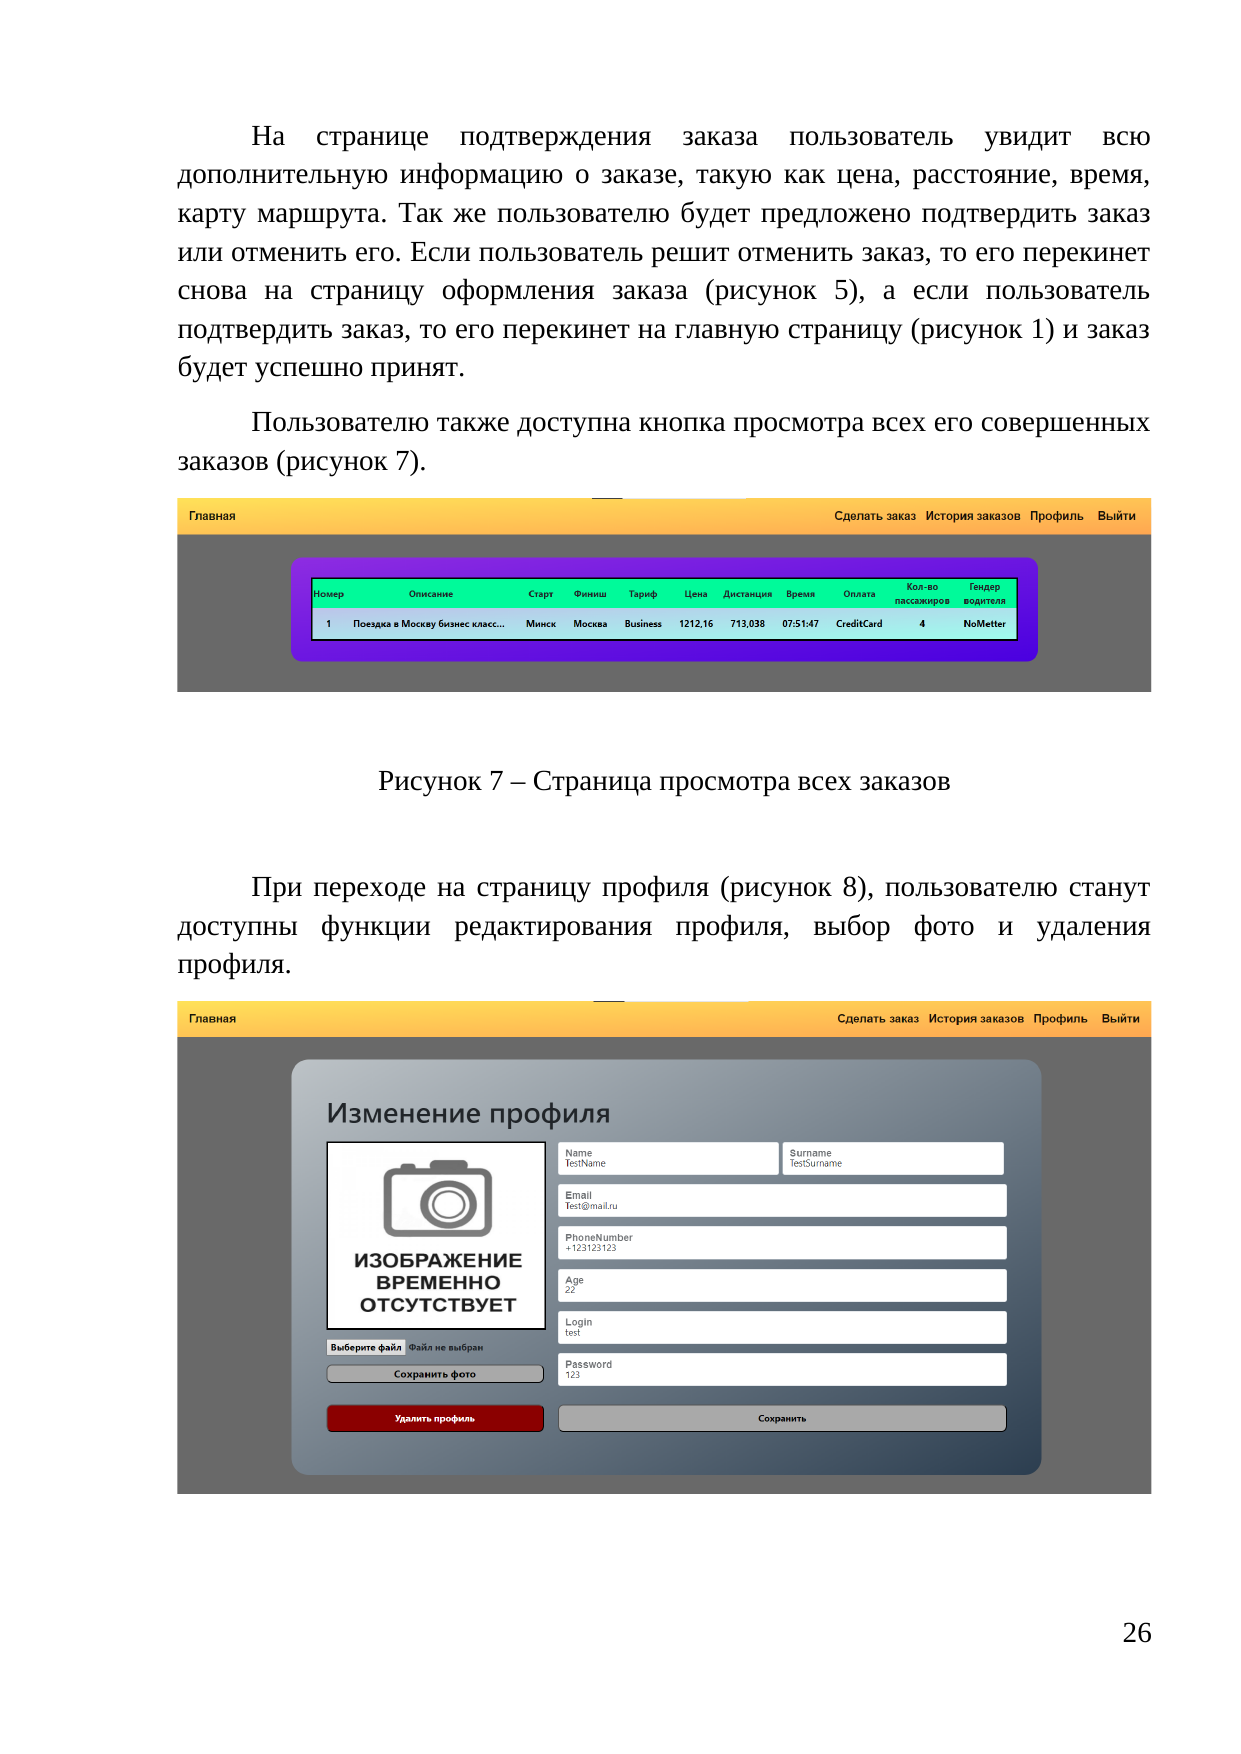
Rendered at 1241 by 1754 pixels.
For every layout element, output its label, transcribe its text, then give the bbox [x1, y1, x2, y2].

text Рисунок 7 – Страница просмотра всех заказов [177, 763, 1152, 797]
text При переходе на страницу профиля (рисунок 8), пользователю станут доступны функции редактирования профиля, выбор фото и удаления профиля. [177, 869, 1152, 980]
text Пользователю также доступна кнопка просмотра всех его совершенных заказов (рисунок 7). [177, 404, 1152, 477]
picture [177, 498, 1152, 692]
text На странице подтверждения заказа пользователь увидит всю дополнительную информацию о заказе, такую как цена, расстояние, время, карту маршрута. Tак же пользователю будет предложено подтвердить заказ или отменить его. Если пользователь решит отменить заказ, то его перекинет снова на страницу оформления заказа (рисунок 5), а если пользователь подтвердить заказ, то его перекинет на главную страницу (рисунок 1) и заказ будет успешно принят. [177, 118, 1152, 383]
picture [177, 1001, 1152, 1494]
